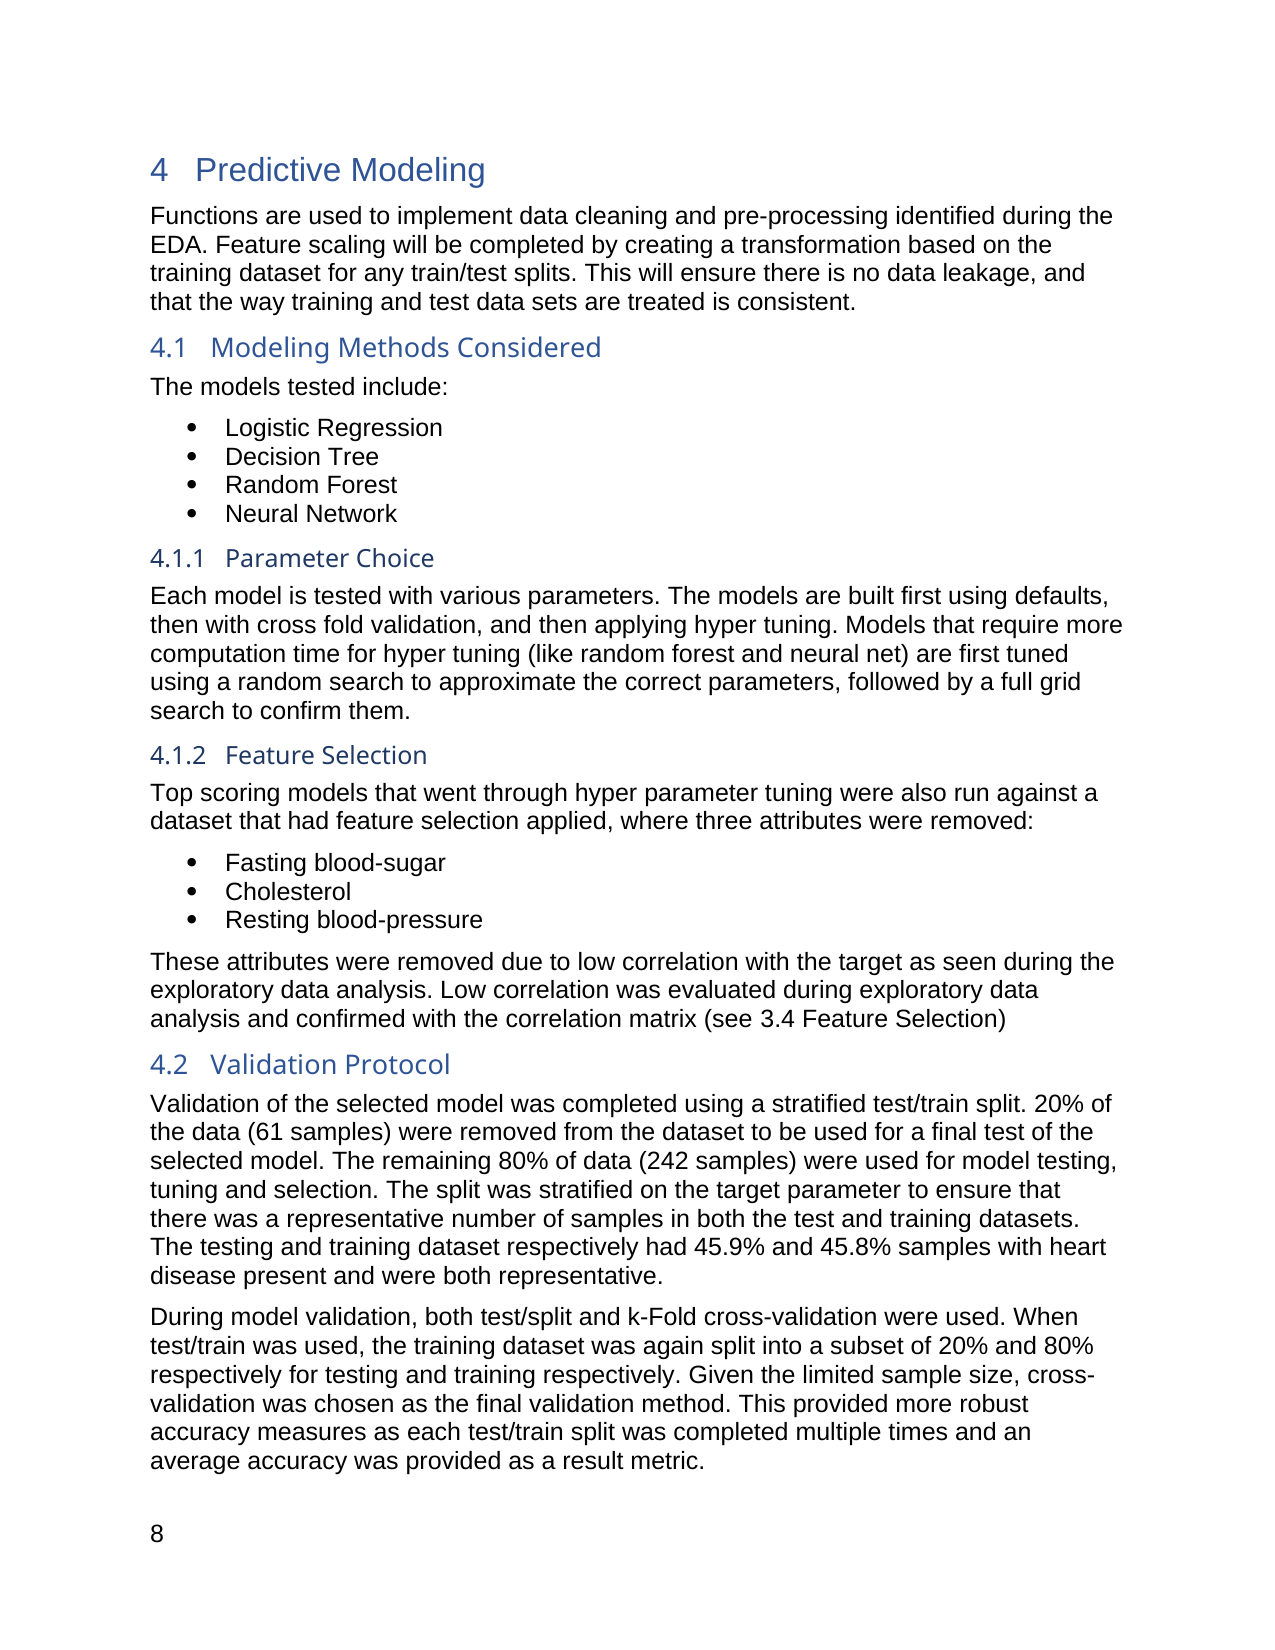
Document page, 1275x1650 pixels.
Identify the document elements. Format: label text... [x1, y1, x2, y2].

text During model validation, both test/split and k-Fold cross-validation were used. When test/train was used, the training dataset was again split into a subset of 20% and 80% respectively for testing and training respectively. Given the limited sample size, cross-validation was chosen as the final validation method. This provided more robust accuracy measures as each test/train split was completed multiple times and an average accuracy was provided as a result metric. [150, 1302, 1125, 1475]
list Fasting blood-sugar [187, 848, 1125, 876]
subtitle Predictive Modeling [150, 150, 1125, 188]
list Neural Network [187, 499, 1125, 528]
list Cholesterol [187, 876, 1125, 905]
subtitle Validation Protocol [150, 1045, 1125, 1082]
subtitle Modeling Methods Considered [150, 328, 1125, 365]
text These attributes were removed due to low correlation with the target as seen during the exploratory data analysis. Low correlation was evaluated during exploratory data analysis and confirmed with the correlation matrix (see 3.4 Feature Selection) [150, 947, 1125, 1033]
text Top scoring models that went through hyper parameter tuning were also run against a dataset that had feature selection applied, where three attributes were removed: [150, 778, 1125, 835]
text The models tested include: [150, 372, 1125, 400]
subtitle Feature Selection [150, 737, 1125, 771]
list Logistic Regression [187, 413, 1125, 442]
text Each model is tested with various parameters. The models are built first using defaults, then with cross fold validation, and then applying hyper tuning. Models that require more computation time for hyper tuning (like random forest and neural net) are first tuned using a random search to approximate the correct parameters, followed by a full grid search to confirm them. [150, 581, 1125, 725]
list Random Forest [187, 471, 1125, 499]
list Decision Tree [187, 442, 1125, 471]
subtitle Parameter Choice [150, 541, 1125, 575]
list Resting blood-pressure [187, 905, 1125, 934]
text Validation of the selected model was completed using a stratified test/train split. 20% of the data (61 samples) were removed from the dataset to be used for a final test of the selected model. The remaining 80% of data (242 samples) were used for model testing, tuning and selection. The split was stratified on the target parameter to ensure that there was a representative number of samples in both the test and training datasets. The testing and training dataset respectively had 45.9% and 45.8% samples with heart disease present and were both representative. [150, 1088, 1125, 1290]
text Functions are used to implement data cleaning and pre-processing identified during the EDA. Feature scaling will be completed by creating a transformation based on the training dataset for any train/test splits. This will ensure there is no data leakage, and that the way training and test data sets are treated is consistent. [150, 201, 1125, 316]
